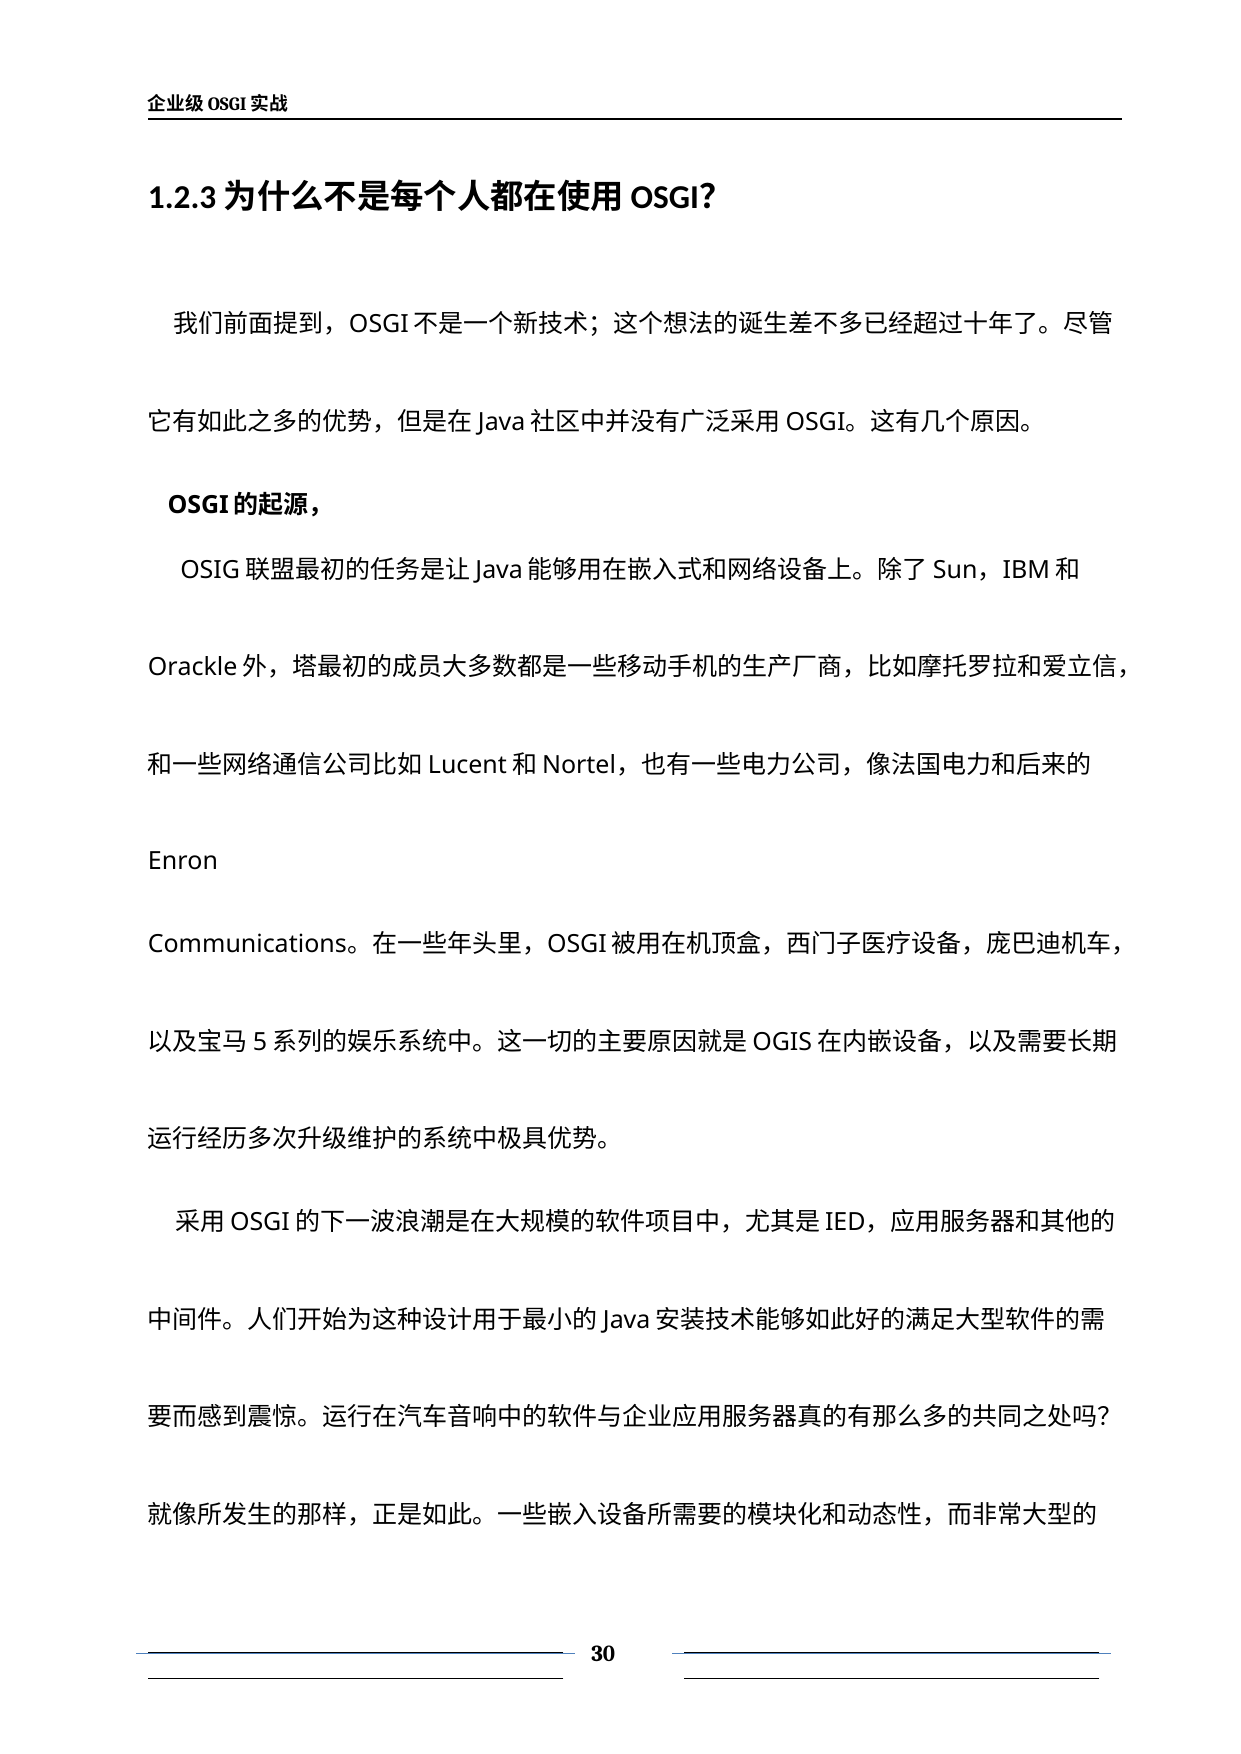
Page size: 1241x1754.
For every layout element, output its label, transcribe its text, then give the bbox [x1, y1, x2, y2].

text 我们前面提到，OSGI不是一个新技术；这个想法的诞生差不多已经超过十年了。尽管它有如此之多的优势，但是在Java社区中并没有广泛采用OSGI。这有几个原因。 [148, 289, 1122, 452]
text OSIG联盟最初的任务是让Java能够用在嵌入式和网络设备上。除了Sun，IBM和Orackle外，塔最初的成员大多数都是一些移动手机的生产厂商，比如摩托罗拉和爱立信，和一些网络通信公司比如Lucent和Nortel，也有一些电力公司，像法国电力和后来的Enron [148, 535, 1122, 892]
subtitle 1.2.3 为什么不是每个人都在使用OSGI？ [148, 162, 1122, 227]
text Communications。在一些年头里，OSGI被用在机顶盒，西门子医疗设备，庞巴迪机车，以及宝马5系列的娱乐系统中。这一切的主要原因就是OGIS在内嵌设备，以及需要长期运行经历多次升级维护的系统中极具优势。 [148, 909, 1122, 1169]
text OSGI的起源， [148, 470, 1122, 535]
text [148, 1187, 1122, 1545]
